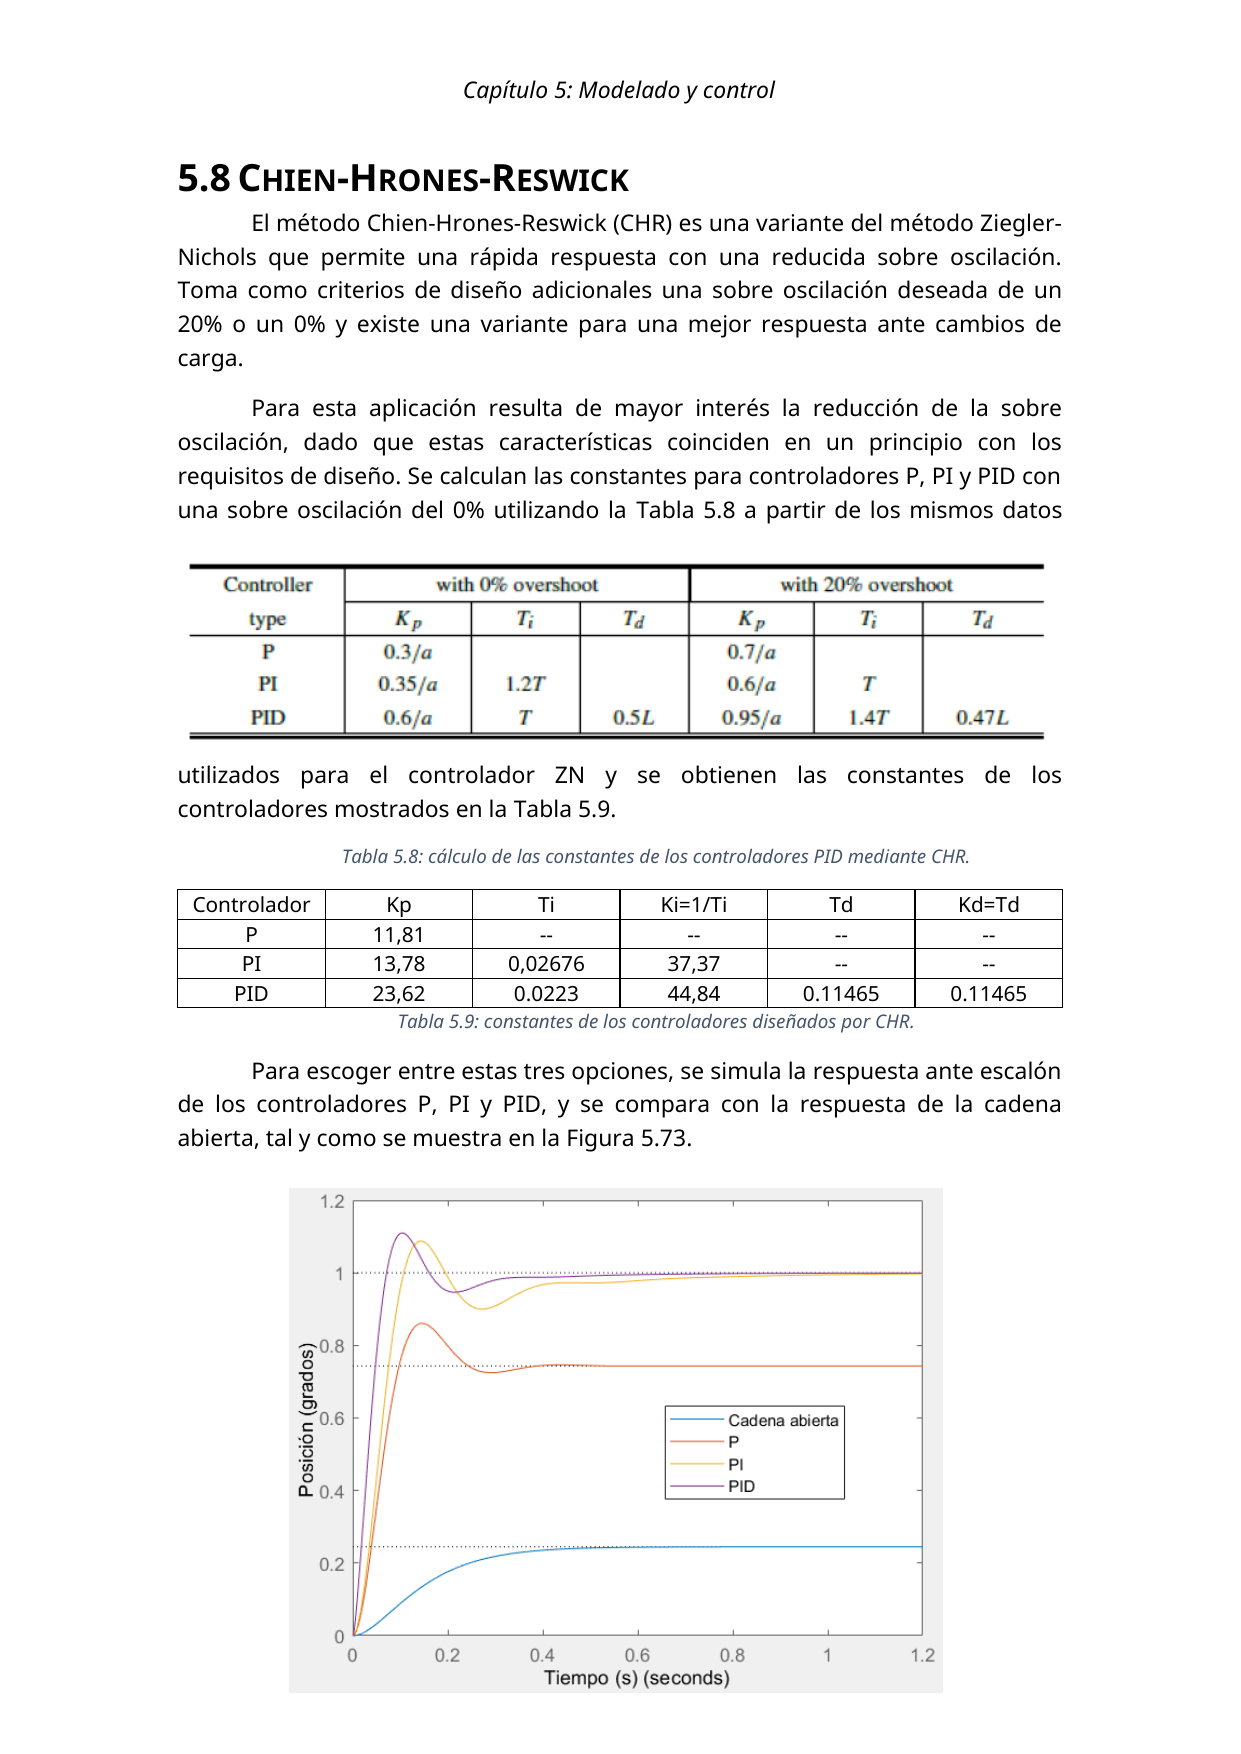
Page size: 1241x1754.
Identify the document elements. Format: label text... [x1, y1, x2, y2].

table_cell 0.0223 [473, 979, 619, 1007]
table_header Kd=Td [916, 890, 1062, 919]
table_cell -- [621, 920, 767, 948]
table_cell -- [768, 949, 914, 978]
table_cell -- [916, 920, 1062, 948]
table_cell 23,62 [326, 979, 472, 1007]
table_cell -- [473, 920, 619, 948]
table_header Kp [326, 890, 472, 919]
table_header Ti [473, 890, 619, 919]
table_header Ki=1/Ti [621, 890, 767, 919]
table_cell -- [768, 920, 914, 948]
table_cell 0.11465 [768, 979, 914, 1007]
table_cell -- [916, 949, 1062, 978]
subtitle Chien-Hrones-Reswick [177, 152, 1063, 203]
picture [180, 556, 1066, 759]
table_cell PID [178, 979, 325, 1007]
picture [288, 1188, 943, 1693]
table_cell 44,84 [621, 979, 767, 1007]
table_cell 0,02676 [473, 949, 619, 978]
table_cell 11,81 [326, 920, 472, 948]
table_cell P [178, 920, 325, 948]
table_cell 0.11465 [916, 979, 1062, 1007]
table_header Controlador [178, 890, 325, 919]
table_cell PI [178, 949, 325, 978]
table_cell 13,78 [326, 949, 472, 978]
table_cell 37,37 [621, 949, 767, 978]
text El método Chien-Hrones-Reswick (CHR) es una variante del método Ziegler-Nichols que permite una rápida respuesta con una reducida sobre oscilación. Toma como criterios de diseño adicionales una sobre oscilación deseada de un 20% o un 0% y existe una variante para una mejor respuesta ante cambios de carga. [177, 207, 1063, 373]
table_header Td [768, 890, 914, 919]
